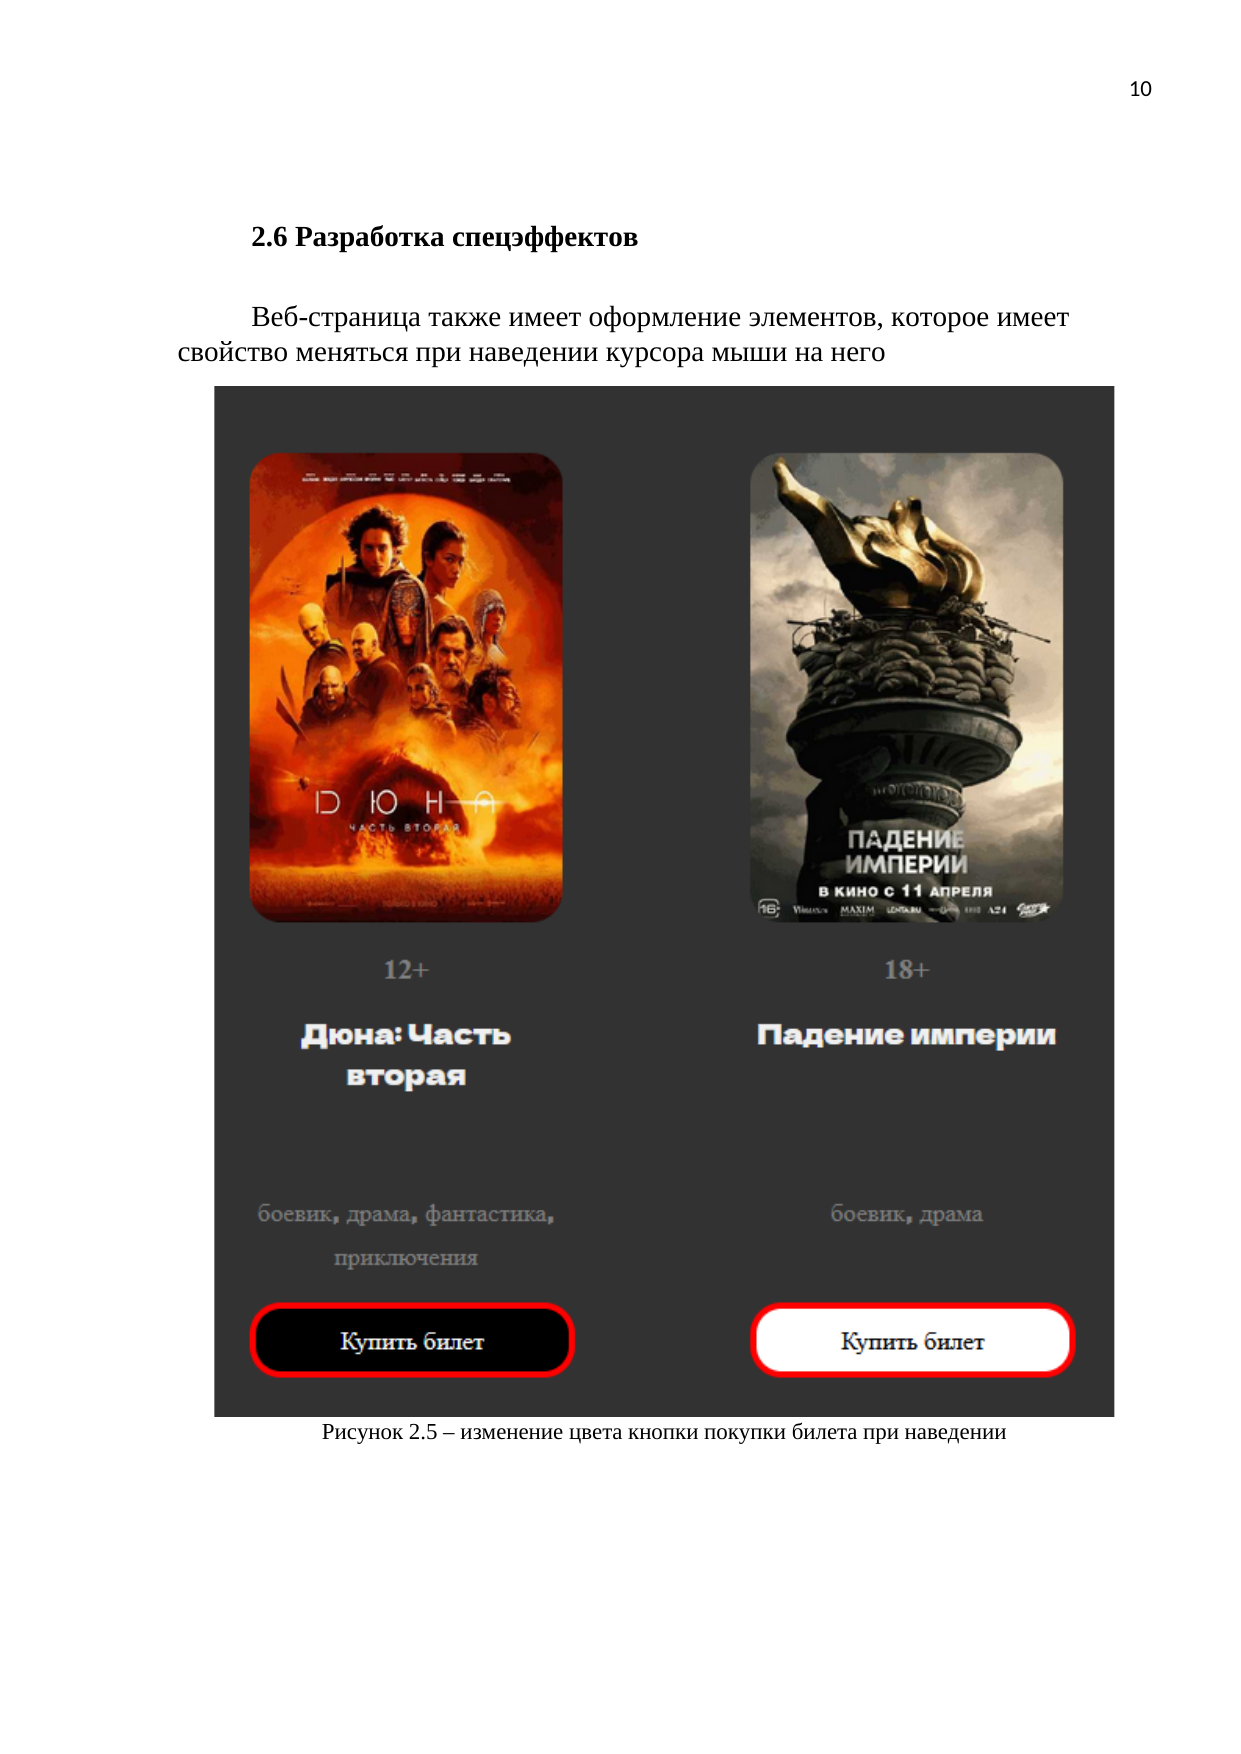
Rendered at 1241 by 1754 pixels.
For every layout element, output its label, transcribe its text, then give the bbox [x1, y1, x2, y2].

picture [214, 386, 1115, 1417]
subtitle 2.6 Разработка спецэффектов [177, 219, 1152, 252]
text Веб-страница также имеет оформление элементов, которое имеет свойство меняться при наведении курсора мыши на него [177, 299, 1152, 368]
